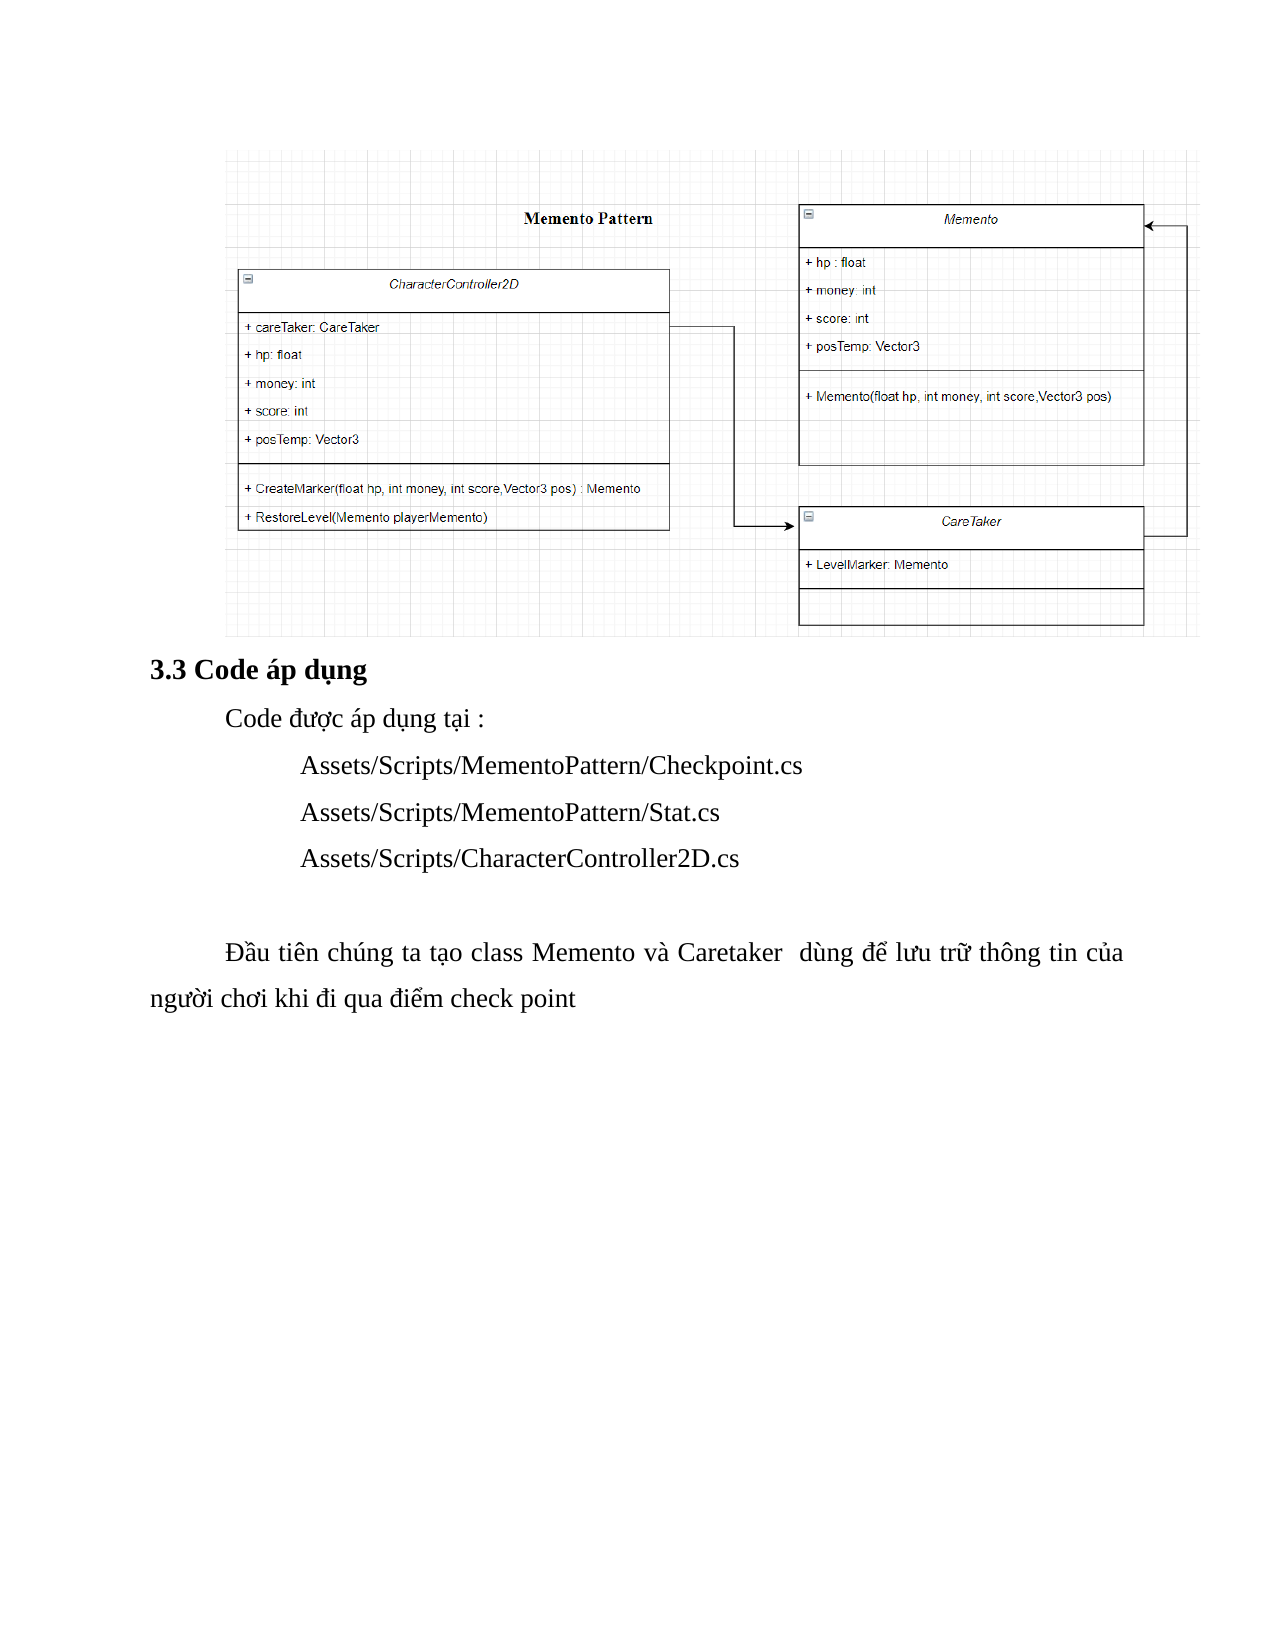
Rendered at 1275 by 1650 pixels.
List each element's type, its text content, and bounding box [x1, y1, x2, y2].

text Assets/Scripts/MementoPattern/Stat.cs [150, 796, 1125, 827]
text Assets/Scripts/MementoPattern/Checkpoint.cs [150, 749, 1125, 780]
text Assets/Scripts/CharacterController2D.cs [150, 842, 1125, 874]
text Code được áp dụng tại : [150, 702, 1125, 734]
text Đầu tiên chúng ta tạo class Memento và Caretaker dùng để lưu trữ thông tin của người chơi khi đi qua điểm check point [150, 936, 1125, 1014]
text 3.3 Code áp dụng [150, 652, 1125, 686]
picture [225, 150, 1200, 637]
